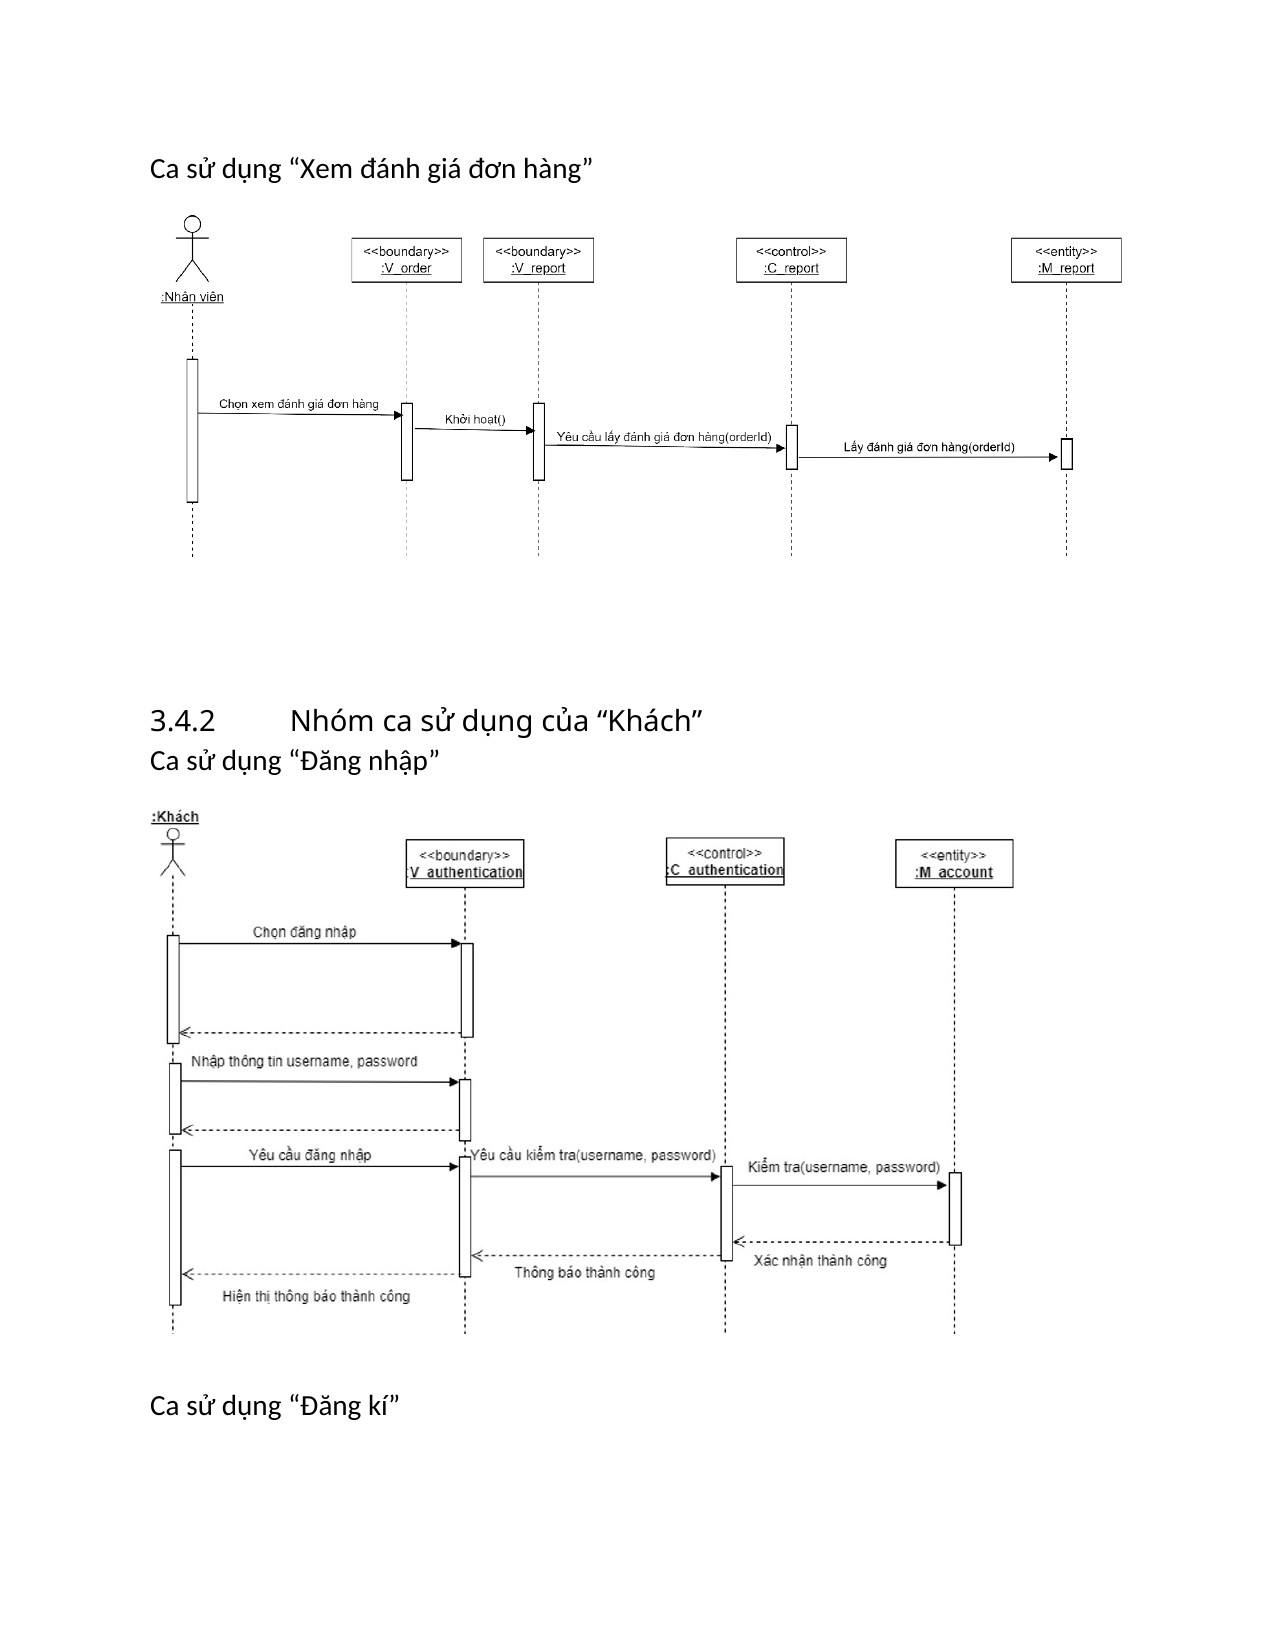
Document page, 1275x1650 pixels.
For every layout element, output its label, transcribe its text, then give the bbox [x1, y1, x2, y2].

picture [160, 215, 1122, 557]
picture [150, 809, 1014, 1334]
text Ca sử dụng “Đăng kí” [150, 1387, 1231, 1423]
list Nhóm ca sử dụng của “Khách” [150, 700, 1231, 740]
text Ca sử dụng “Đăng nhập” [150, 742, 1231, 778]
text Ca sử dụng “Xem đánh giá đơn hàng” [150, 150, 1231, 186]
